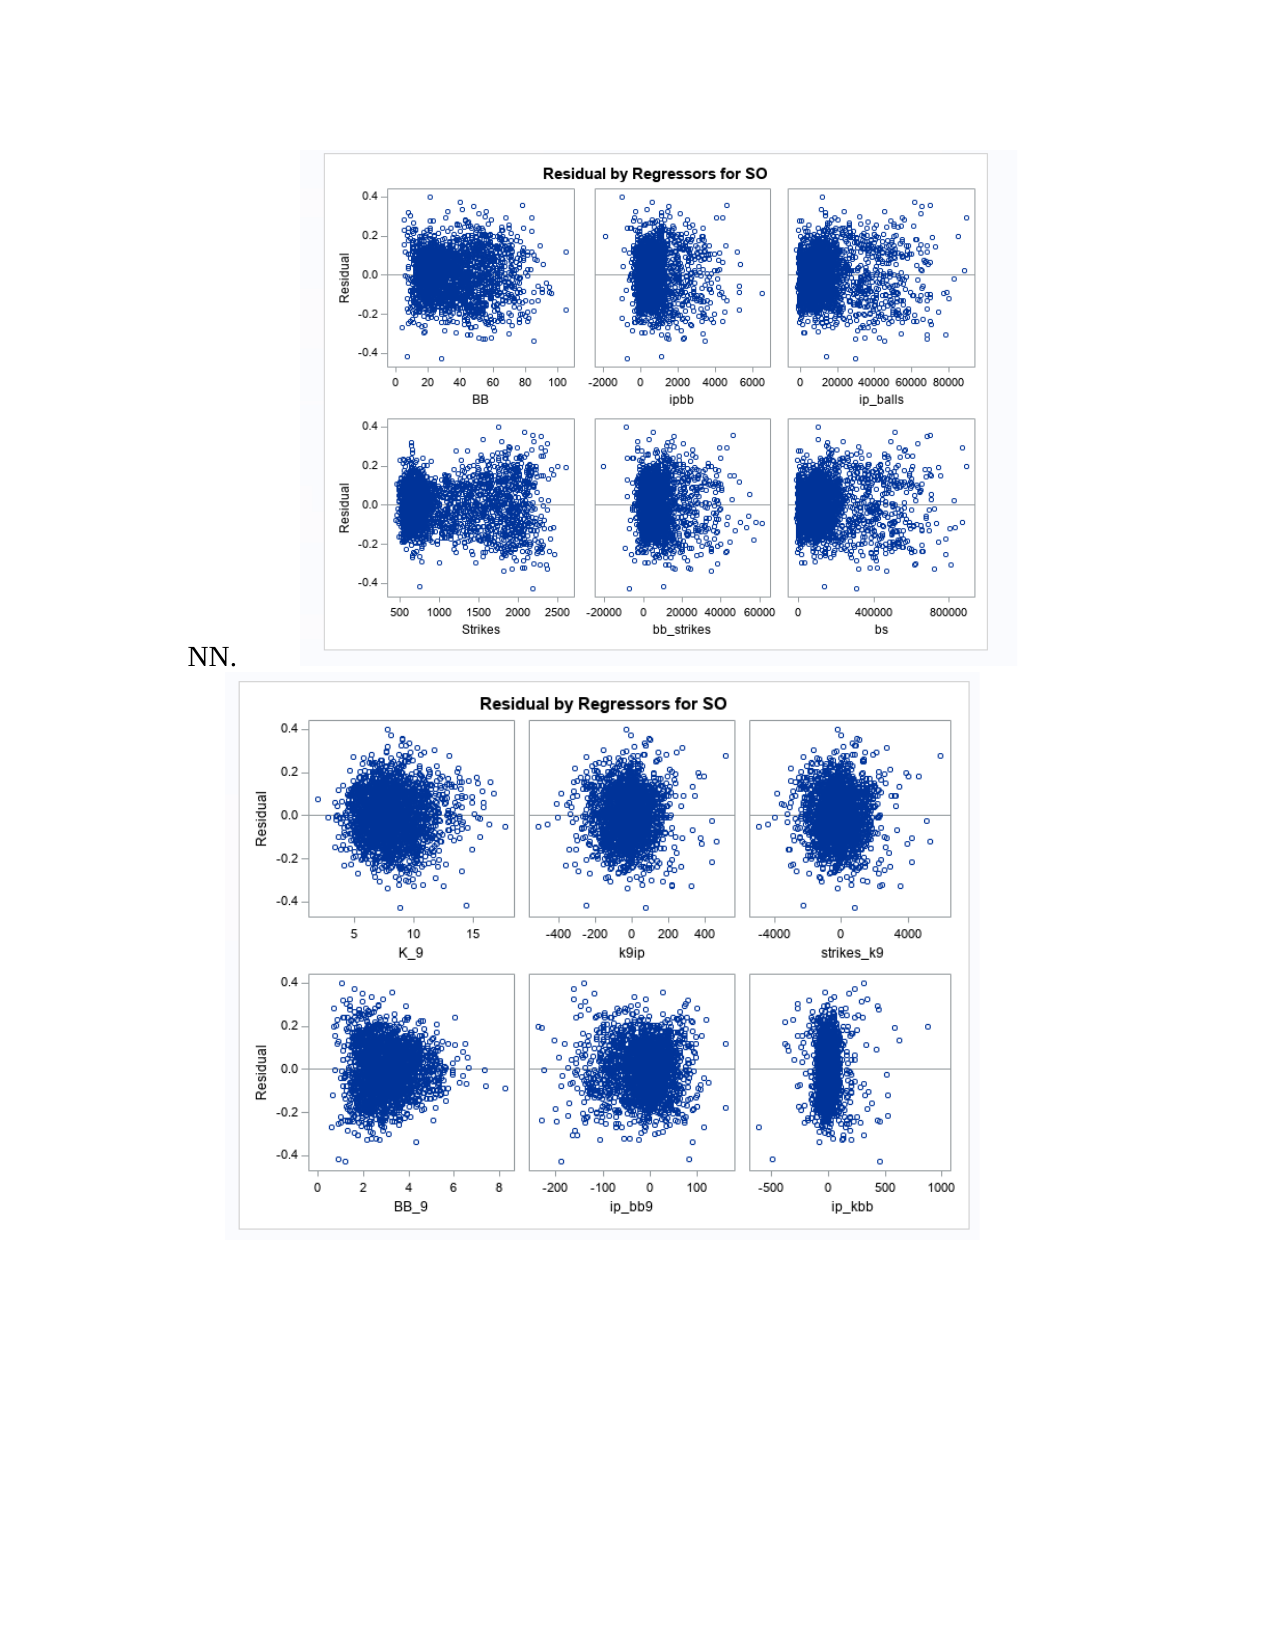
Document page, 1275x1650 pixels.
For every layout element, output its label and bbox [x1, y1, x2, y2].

picture [300, 150, 1018, 666]
picture [225, 672, 980, 1240]
